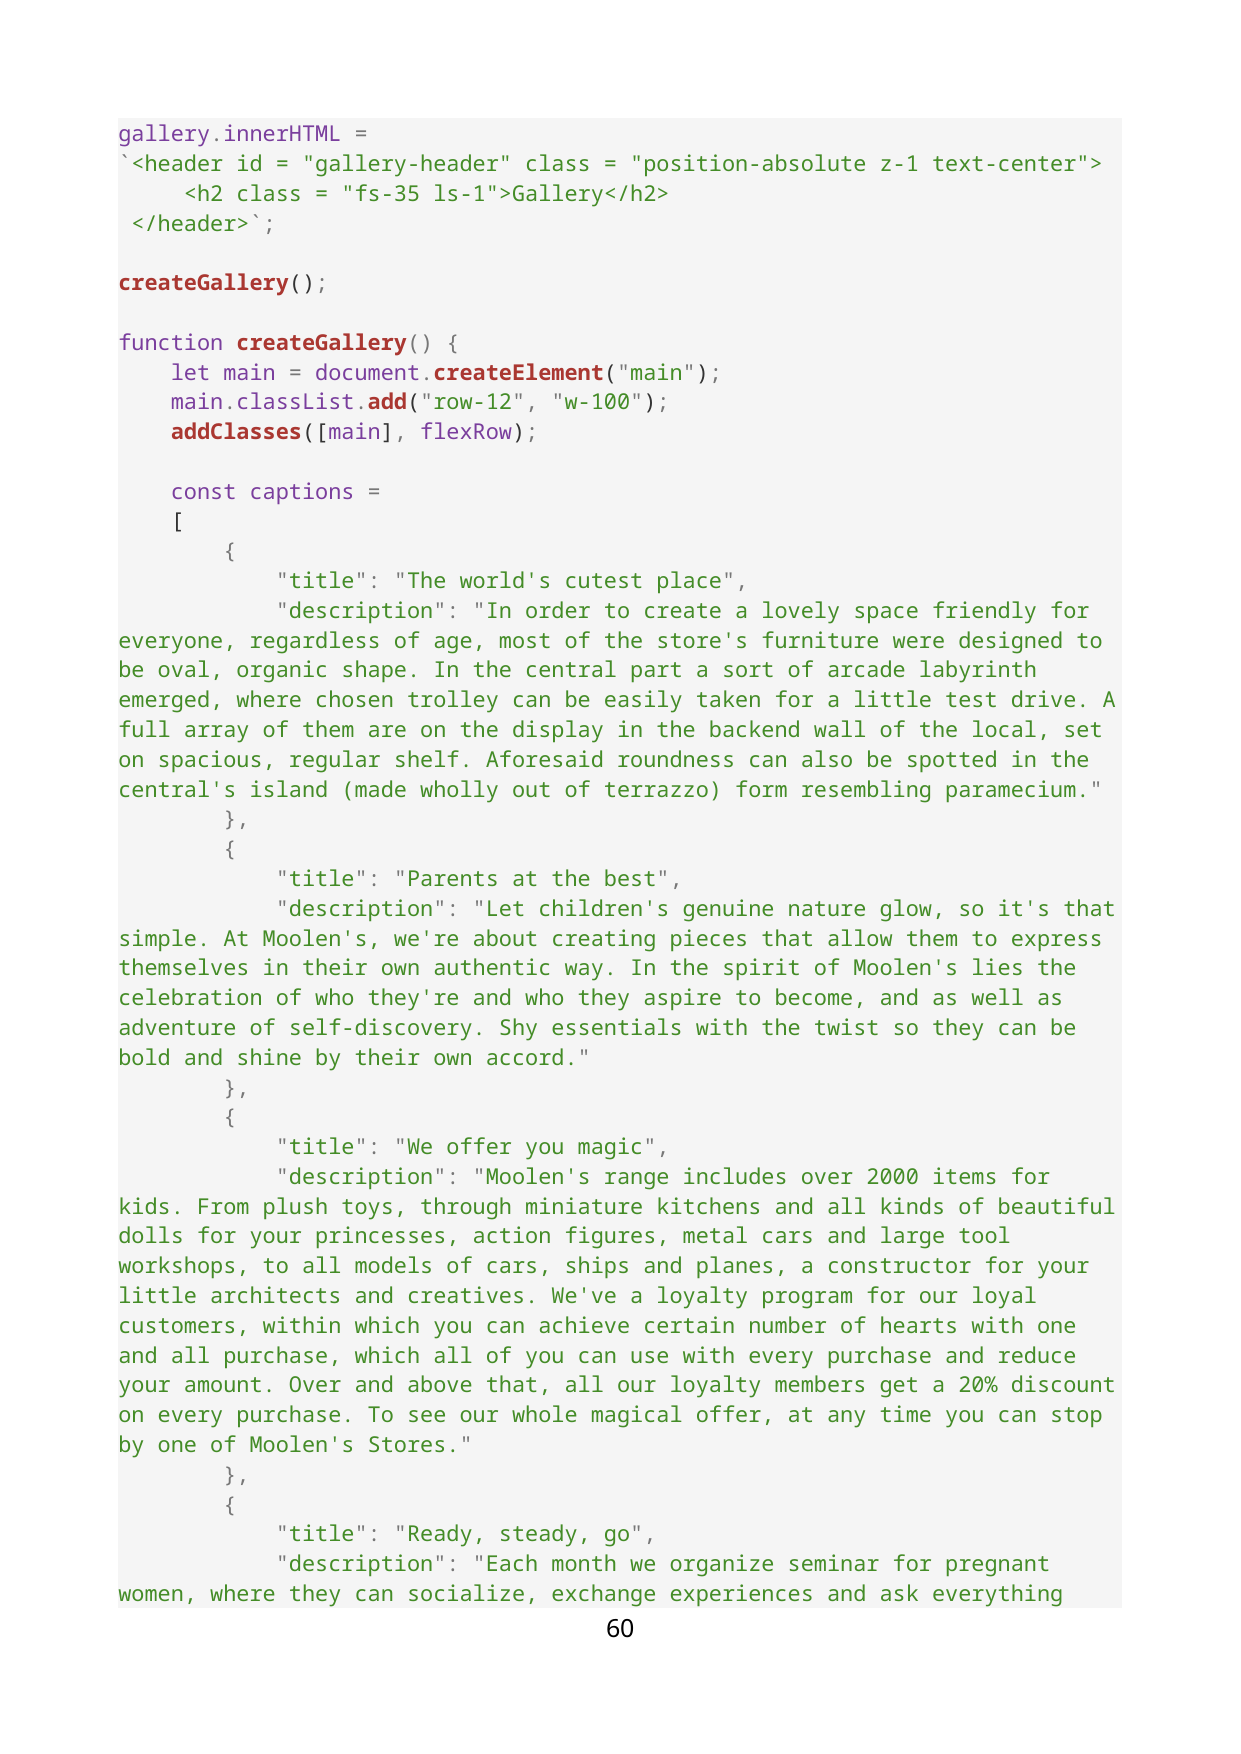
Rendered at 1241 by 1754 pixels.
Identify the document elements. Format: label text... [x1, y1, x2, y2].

text { [118, 1488, 1122, 1518]
text const captions = [118, 476, 1122, 505]
text "title": "Ready, steady, go", [118, 1518, 1122, 1548]
text }, [118, 803, 1122, 833]
text "description": "In order to create a lovely space friendly for everyone, regardless of age, most of the store's furniture were designed to be oval, organic shape. In the central part a sort of arcade labyrinth emerged, where chosen trolley can be easily taken for a little test drive. A full array of them are on the display in the backend wall of the local, set on spacious, regular shelf. Aforesaid roundness can also be spotted in the central's island (made wholly out of terrazzo) form resembling paramecium." [118, 595, 1122, 803]
text [ [118, 505, 1122, 535]
text "title": "We offer you magic", [118, 1131, 1122, 1161]
text main.classList.add("row-12", "w-100"); [118, 386, 1122, 416]
text `<header id = "gallery-header" class = "position-absolute z-1 text-center"> [118, 148, 1122, 178]
text let main = document.createElement("main"); [118, 356, 1122, 386]
text "description": "Let children's genuine nature glow, so it's that simple. At Moolen's, we're about creating pieces that allow them to express themselves in their own authentic way. In the spirit of Moolen's lies the celebration of who they're and who they aspire to become, and as well as adventure of self-discovery. Shy essentials with the twist so they can be bold and shine by their own accord." [118, 893, 1122, 1071]
text { [118, 833, 1122, 863]
text { [118, 535, 1122, 565]
text createGallery(); [118, 267, 1122, 297]
text "title": "The world's cutest place", [118, 565, 1122, 595]
text <h2 class = "fs-35 ls-1">Gallery</h2> [118, 178, 1122, 207]
text }, [118, 1071, 1122, 1101]
text function createGallery() { [118, 327, 1122, 356]
text gallery.innerHTML = [118, 118, 1122, 148]
text { [118, 1101, 1122, 1131]
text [118, 1548, 1122, 1608]
text addClasses([main], flexRow); [118, 416, 1122, 446]
text "description": "Moolen's range includes over 2000 items for kids. From plush toys, through miniature kitchens and all kinds of beautiful dolls for your princesses, action figures, metal cars and large tool workshops, to all models of cars, ships and planes, a constructor for your little architects and creatives. We've a loyalty program for our loyal customers, within which you can achieve certain number of hearts with one and all purchase, which all of you can use with every purchase and reduce your amount. Over and above that, all our loyalty members get a 20% discount on every purchase. To see our whole magical offer, at any time you can stop by one of Moolen's Stores." [118, 1161, 1122, 1459]
text }, [118, 1459, 1122, 1488]
text </header>`; [118, 207, 1122, 237]
text "title": "Parents at the best", [118, 863, 1122, 893]
